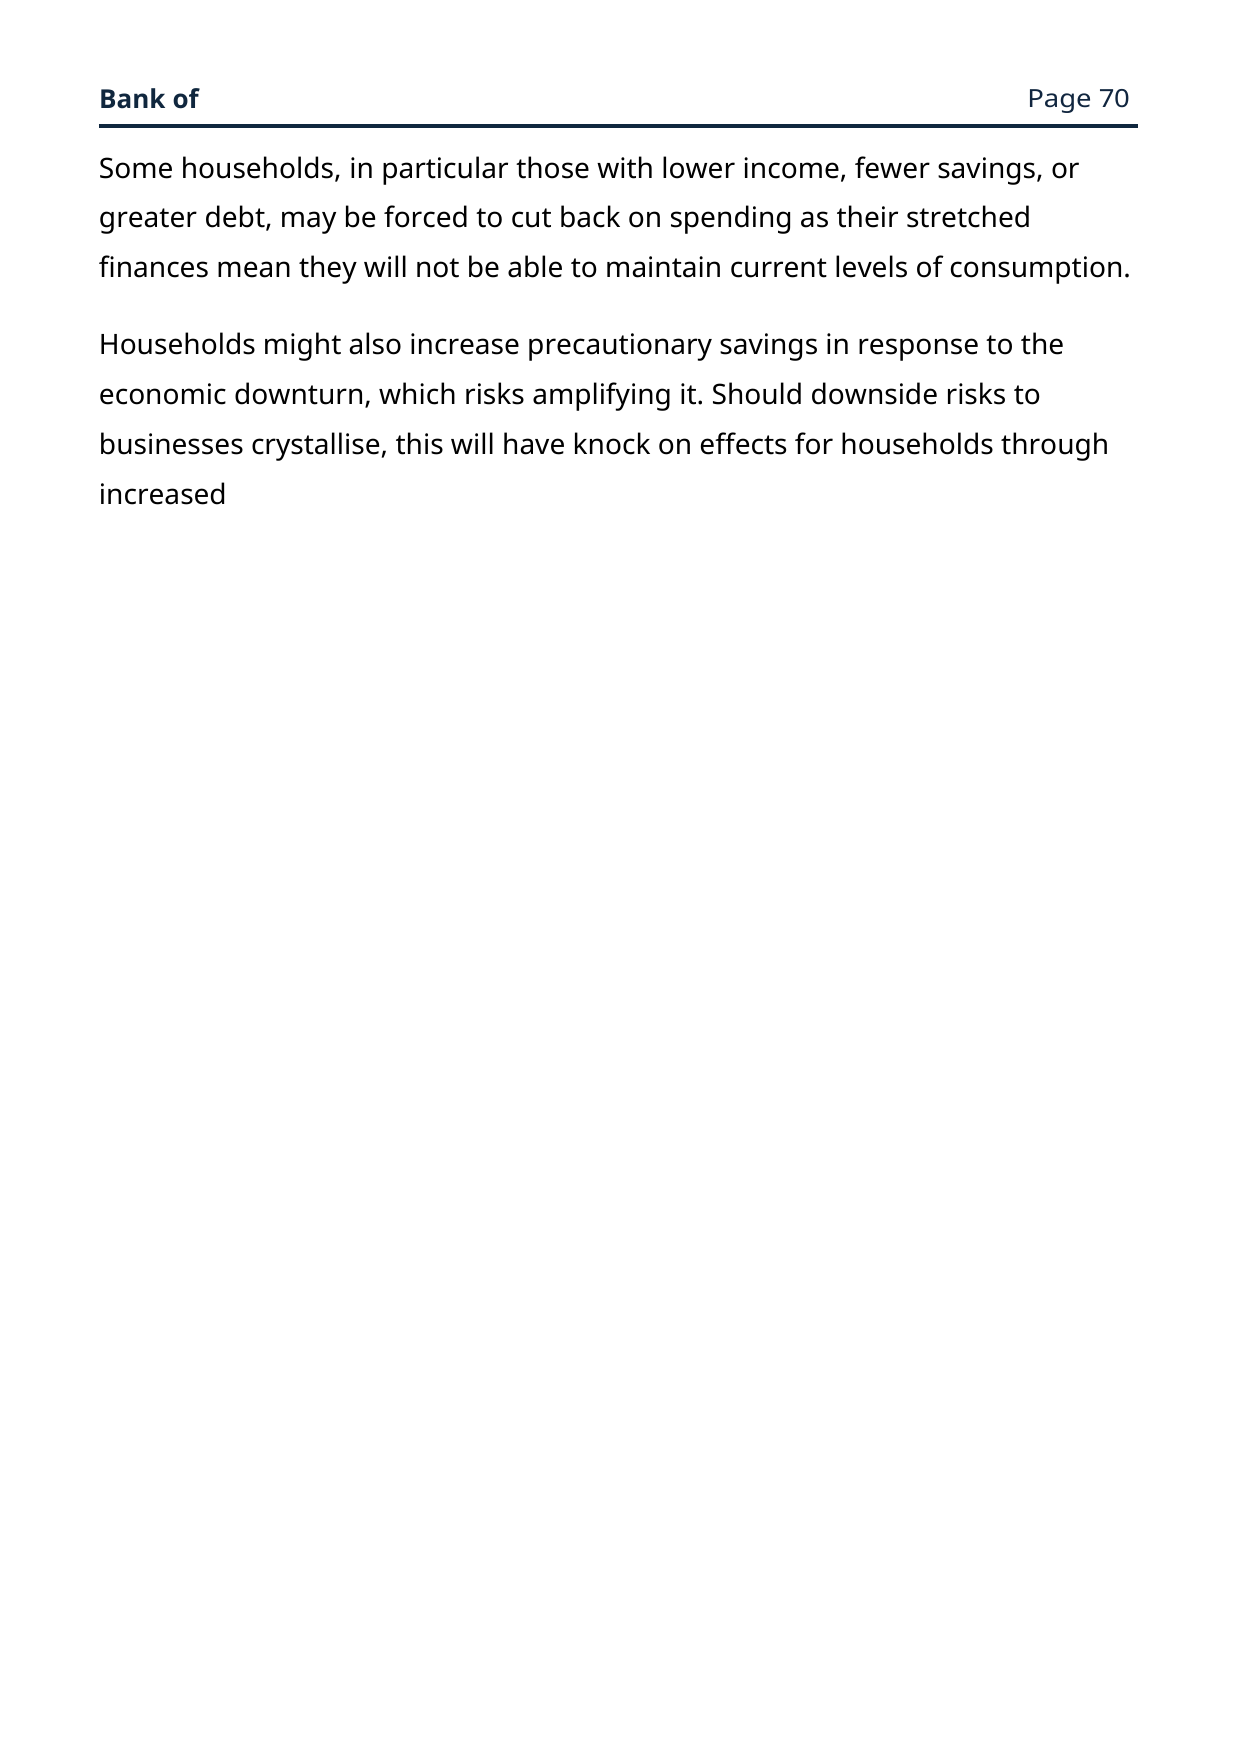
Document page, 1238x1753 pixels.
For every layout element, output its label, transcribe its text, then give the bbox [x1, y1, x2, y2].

text Households might also increase precautionary savings in response to the economic downturn, which risks amplifying it. Should downside risks to businesses crystallise, this will have knock on effects for households through increased [99, 325, 1128, 512]
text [99, 148, 1138, 286]
